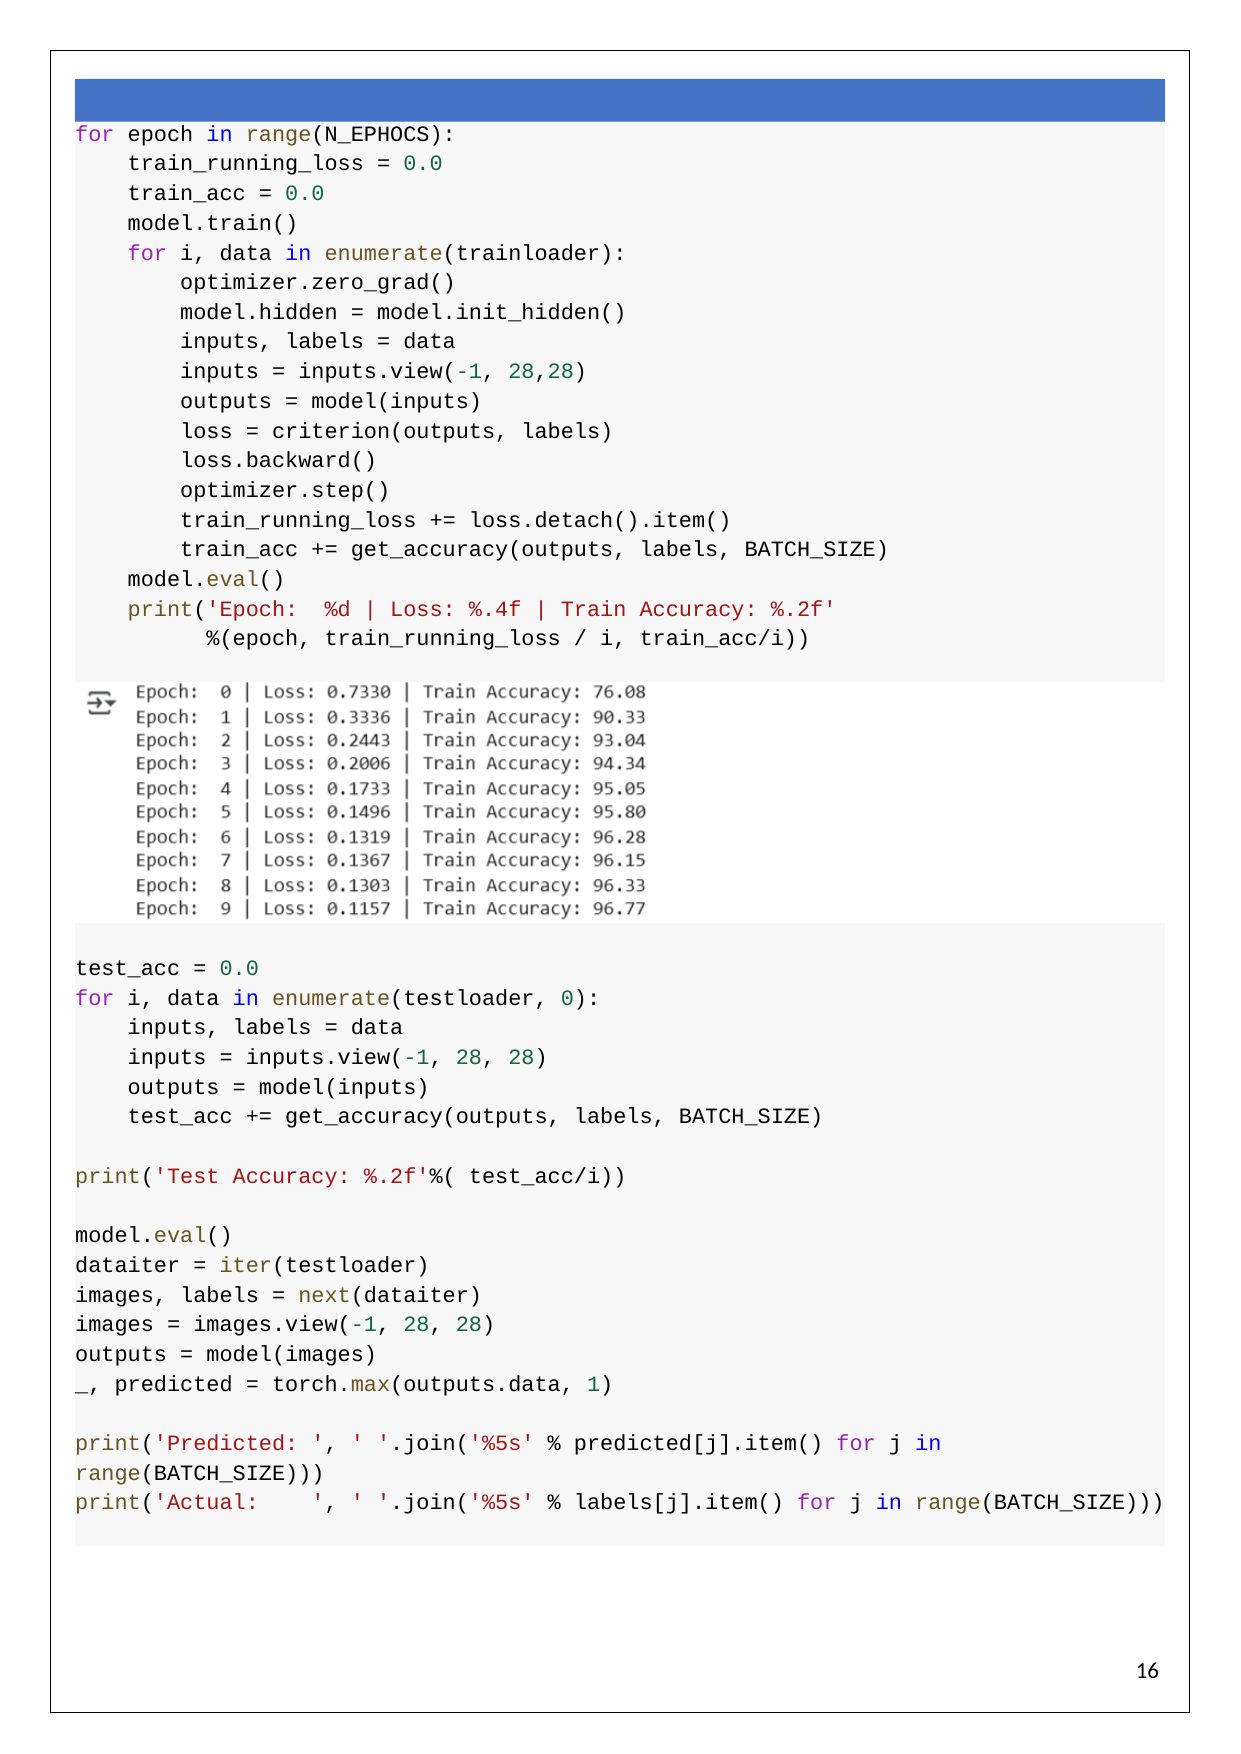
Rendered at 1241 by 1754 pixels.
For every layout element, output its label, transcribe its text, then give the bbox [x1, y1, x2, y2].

text model.hidden = model.init_hidden() [75, 296, 1165, 326]
text _, predicted = torch.max(outputs.data, 1) [75, 1368, 1165, 1398]
text model.eval() [75, 563, 1165, 593]
text inputs, labels = data [75, 1012, 1165, 1041]
text train_running_loss += loss.detach().item() [75, 504, 1165, 534]
text loss.backward() [75, 444, 1165, 474]
text inputs = inputs.view(-1, 28,28) [75, 356, 1165, 385]
text outputs = model(inputs) [75, 385, 1165, 415]
text test_acc += get_accuracy(outputs, labels, BATCH_SIZE) [75, 1101, 1165, 1130]
text inputs, labels = data [75, 326, 1165, 356]
text model.train() [75, 207, 1165, 237]
text outputs = model(inputs) [75, 1071, 1165, 1101]
text print('Test Accuracy: %.2f'%( test_acc/i)) [75, 1160, 1165, 1190]
text images, labels = next(dataiter) [75, 1279, 1165, 1308]
text outputs = model(images) [75, 1338, 1165, 1368]
text for i, data in enumerate(trainloader): [75, 237, 1165, 266]
text train_acc = 0.0 [75, 177, 1165, 207]
picture [75, 682, 1166, 923]
text inputs = inputs.view(-1, 28, 28) [75, 1041, 1165, 1071]
text train_acc += get_accuracy(outputs, labels, BATCH_SIZE) [75, 534, 1165, 563]
text model.eval() [75, 1219, 1165, 1249]
text print('Epoch: %d | Loss: %.4f | Train Accuracy: %.2f' [75, 593, 1165, 623]
text train_running_loss = 0.0 [75, 148, 1165, 177]
text print('Actual: ', ' '.join('%5s' % labels[j].item() for j in range(BATCH_SIZE))) [75, 1487, 1165, 1516]
text test_acc = 0.0 [75, 952, 1165, 982]
text optimizer.step() [75, 474, 1165, 504]
text optimizer.zero_grad() [75, 266, 1165, 296]
text for epoch in range(N_EPHOCS): [75, 122, 1165, 148]
text for i, data in enumerate(testloader, 0): [75, 982, 1165, 1012]
text loss = criterion(outputs, labels) [75, 415, 1165, 444]
text dataiter = iter(testloader) [75, 1249, 1165, 1279]
text images = images.view(-1, 28, 28) [75, 1308, 1165, 1338]
text %(epoch, train_running_loss / i, train_acc/i)) [75, 623, 1165, 652]
text print('Predicted: ', ' '.join('%5s' % predicted[j].item() for j in range(BATCH_SIZE))) [75, 1427, 1165, 1487]
